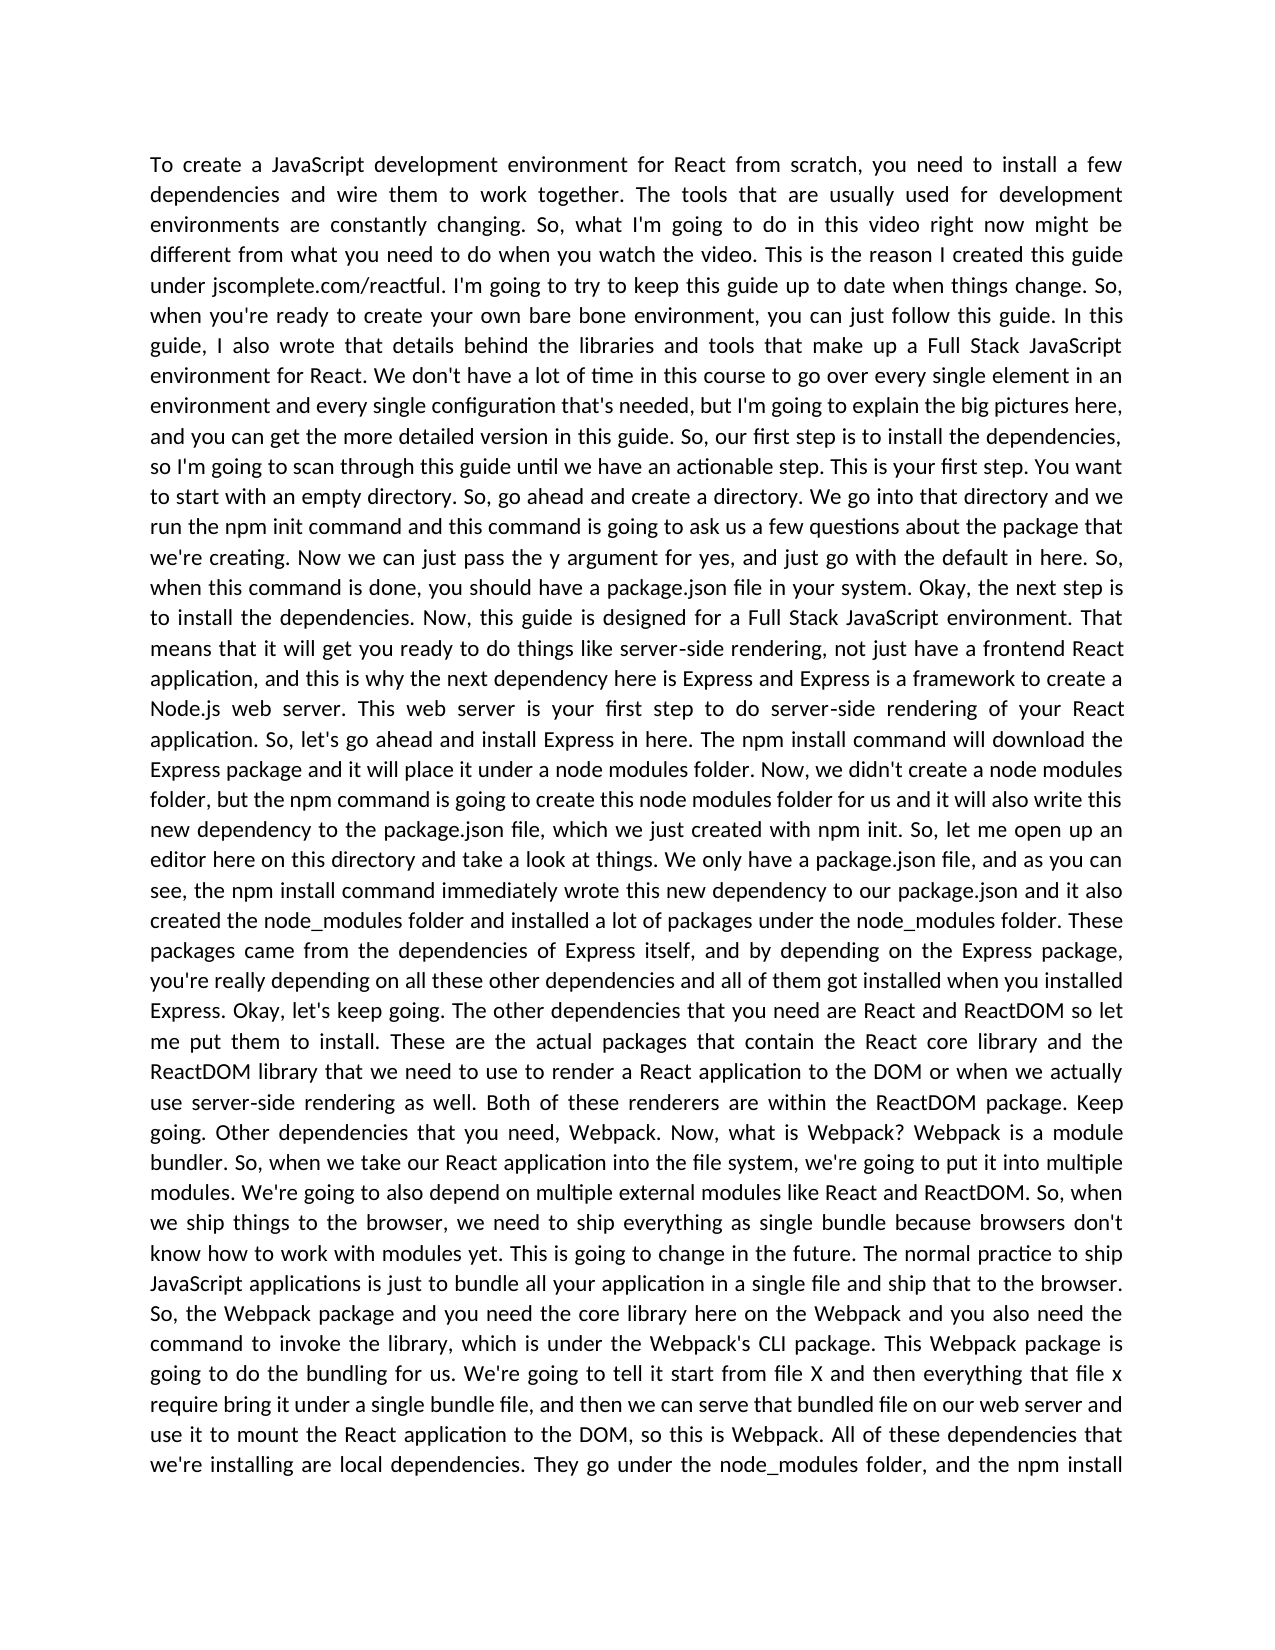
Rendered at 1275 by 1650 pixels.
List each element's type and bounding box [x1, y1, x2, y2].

text [150, 150, 1125, 1478]
